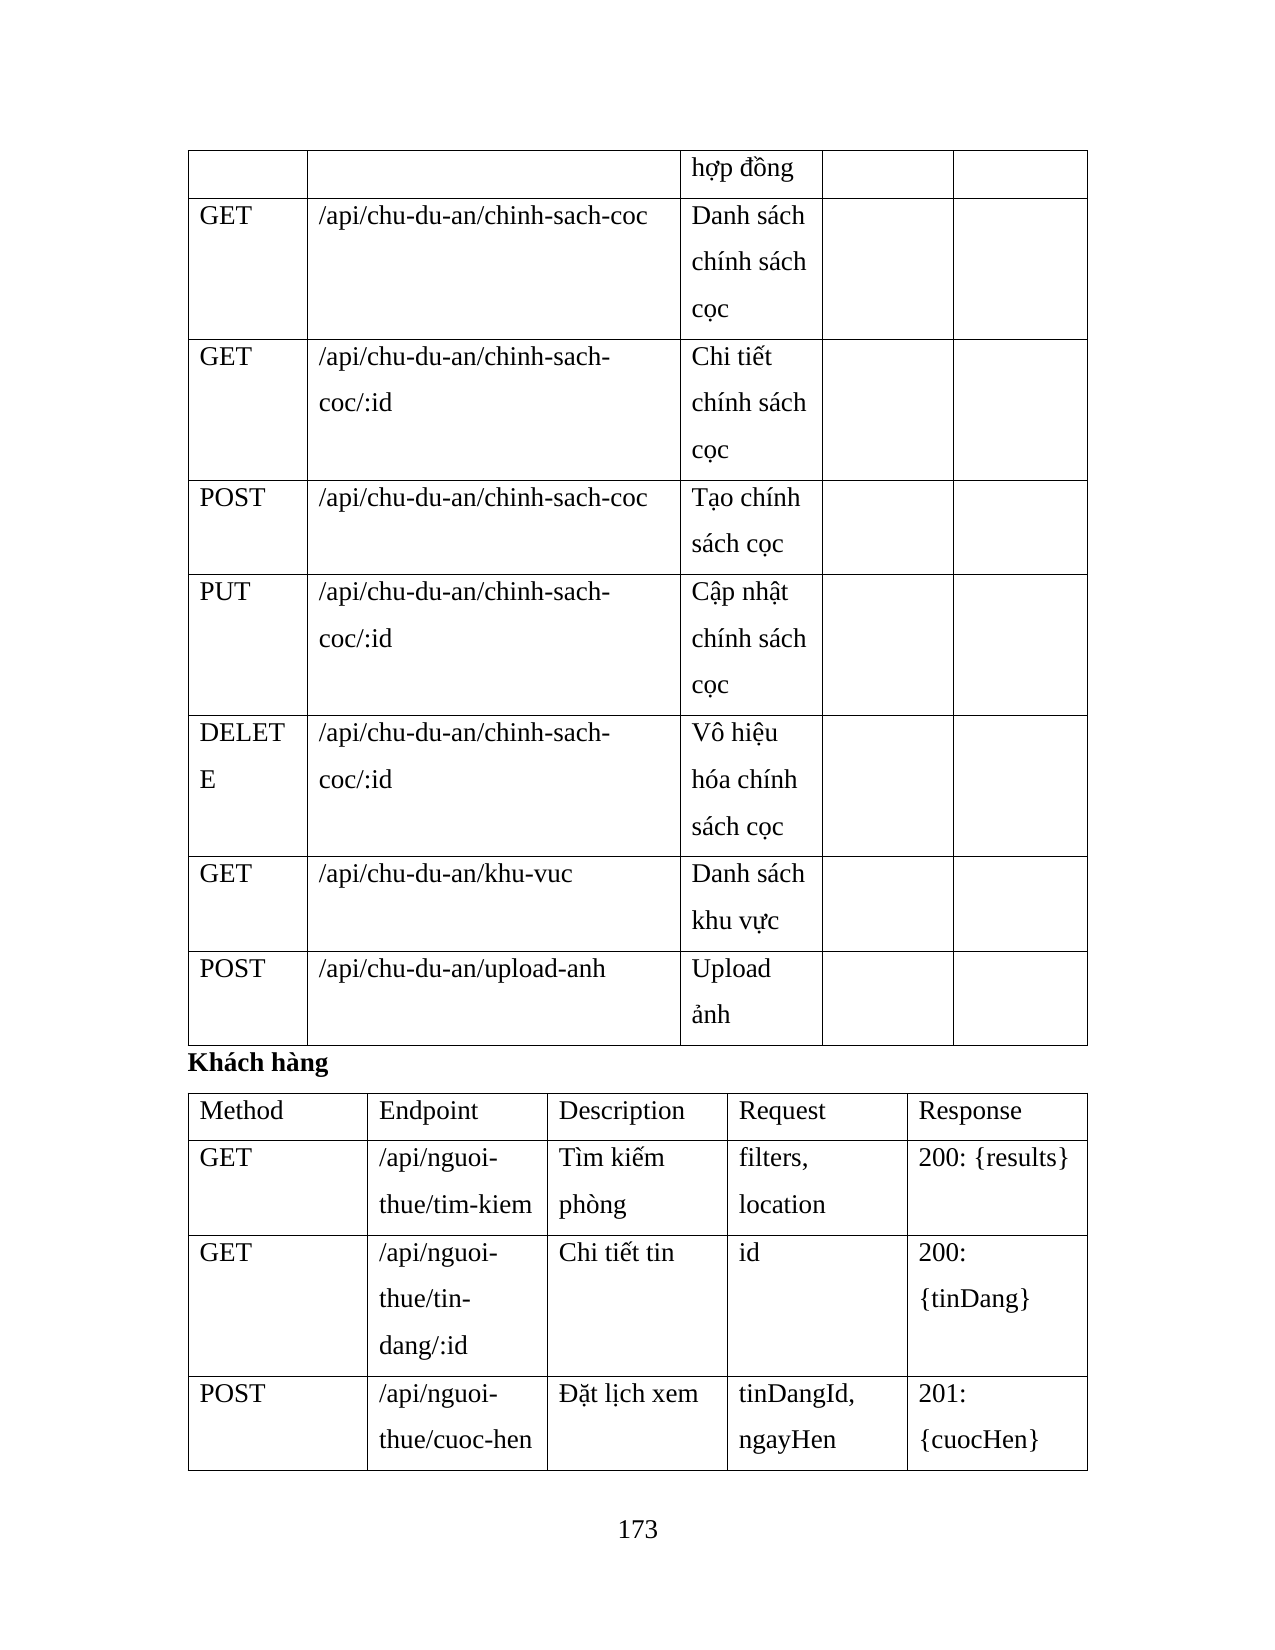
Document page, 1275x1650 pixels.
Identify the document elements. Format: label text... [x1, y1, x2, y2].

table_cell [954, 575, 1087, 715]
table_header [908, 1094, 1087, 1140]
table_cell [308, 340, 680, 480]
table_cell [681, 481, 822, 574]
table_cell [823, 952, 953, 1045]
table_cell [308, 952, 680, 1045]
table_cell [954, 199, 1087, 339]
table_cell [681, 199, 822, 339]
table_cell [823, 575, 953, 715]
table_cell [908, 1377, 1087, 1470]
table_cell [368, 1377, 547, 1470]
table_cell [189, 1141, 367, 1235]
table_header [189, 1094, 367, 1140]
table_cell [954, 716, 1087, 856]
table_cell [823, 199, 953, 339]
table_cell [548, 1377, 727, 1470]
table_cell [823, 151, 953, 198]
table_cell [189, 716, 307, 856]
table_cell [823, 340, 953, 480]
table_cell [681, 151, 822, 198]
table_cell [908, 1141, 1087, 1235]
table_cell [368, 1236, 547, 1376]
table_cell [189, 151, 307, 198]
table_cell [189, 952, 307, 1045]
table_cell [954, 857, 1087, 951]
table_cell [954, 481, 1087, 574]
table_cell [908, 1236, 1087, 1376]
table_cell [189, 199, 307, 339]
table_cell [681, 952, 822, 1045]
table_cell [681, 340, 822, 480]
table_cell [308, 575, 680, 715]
text Khách hàng [187, 1046, 1087, 1077]
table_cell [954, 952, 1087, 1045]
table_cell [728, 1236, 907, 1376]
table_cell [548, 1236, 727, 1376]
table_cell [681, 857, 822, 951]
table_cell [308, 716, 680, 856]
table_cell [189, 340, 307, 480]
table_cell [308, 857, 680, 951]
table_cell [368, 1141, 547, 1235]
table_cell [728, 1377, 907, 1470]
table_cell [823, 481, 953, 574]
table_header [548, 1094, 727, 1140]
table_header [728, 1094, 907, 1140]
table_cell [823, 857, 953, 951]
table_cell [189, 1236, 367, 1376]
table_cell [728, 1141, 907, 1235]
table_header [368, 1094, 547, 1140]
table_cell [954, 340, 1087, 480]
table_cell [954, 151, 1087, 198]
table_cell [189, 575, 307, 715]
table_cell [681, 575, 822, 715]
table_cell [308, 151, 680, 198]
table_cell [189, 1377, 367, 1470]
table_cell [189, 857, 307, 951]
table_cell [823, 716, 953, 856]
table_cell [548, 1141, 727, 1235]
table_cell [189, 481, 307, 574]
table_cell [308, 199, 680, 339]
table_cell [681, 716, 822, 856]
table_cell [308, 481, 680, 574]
